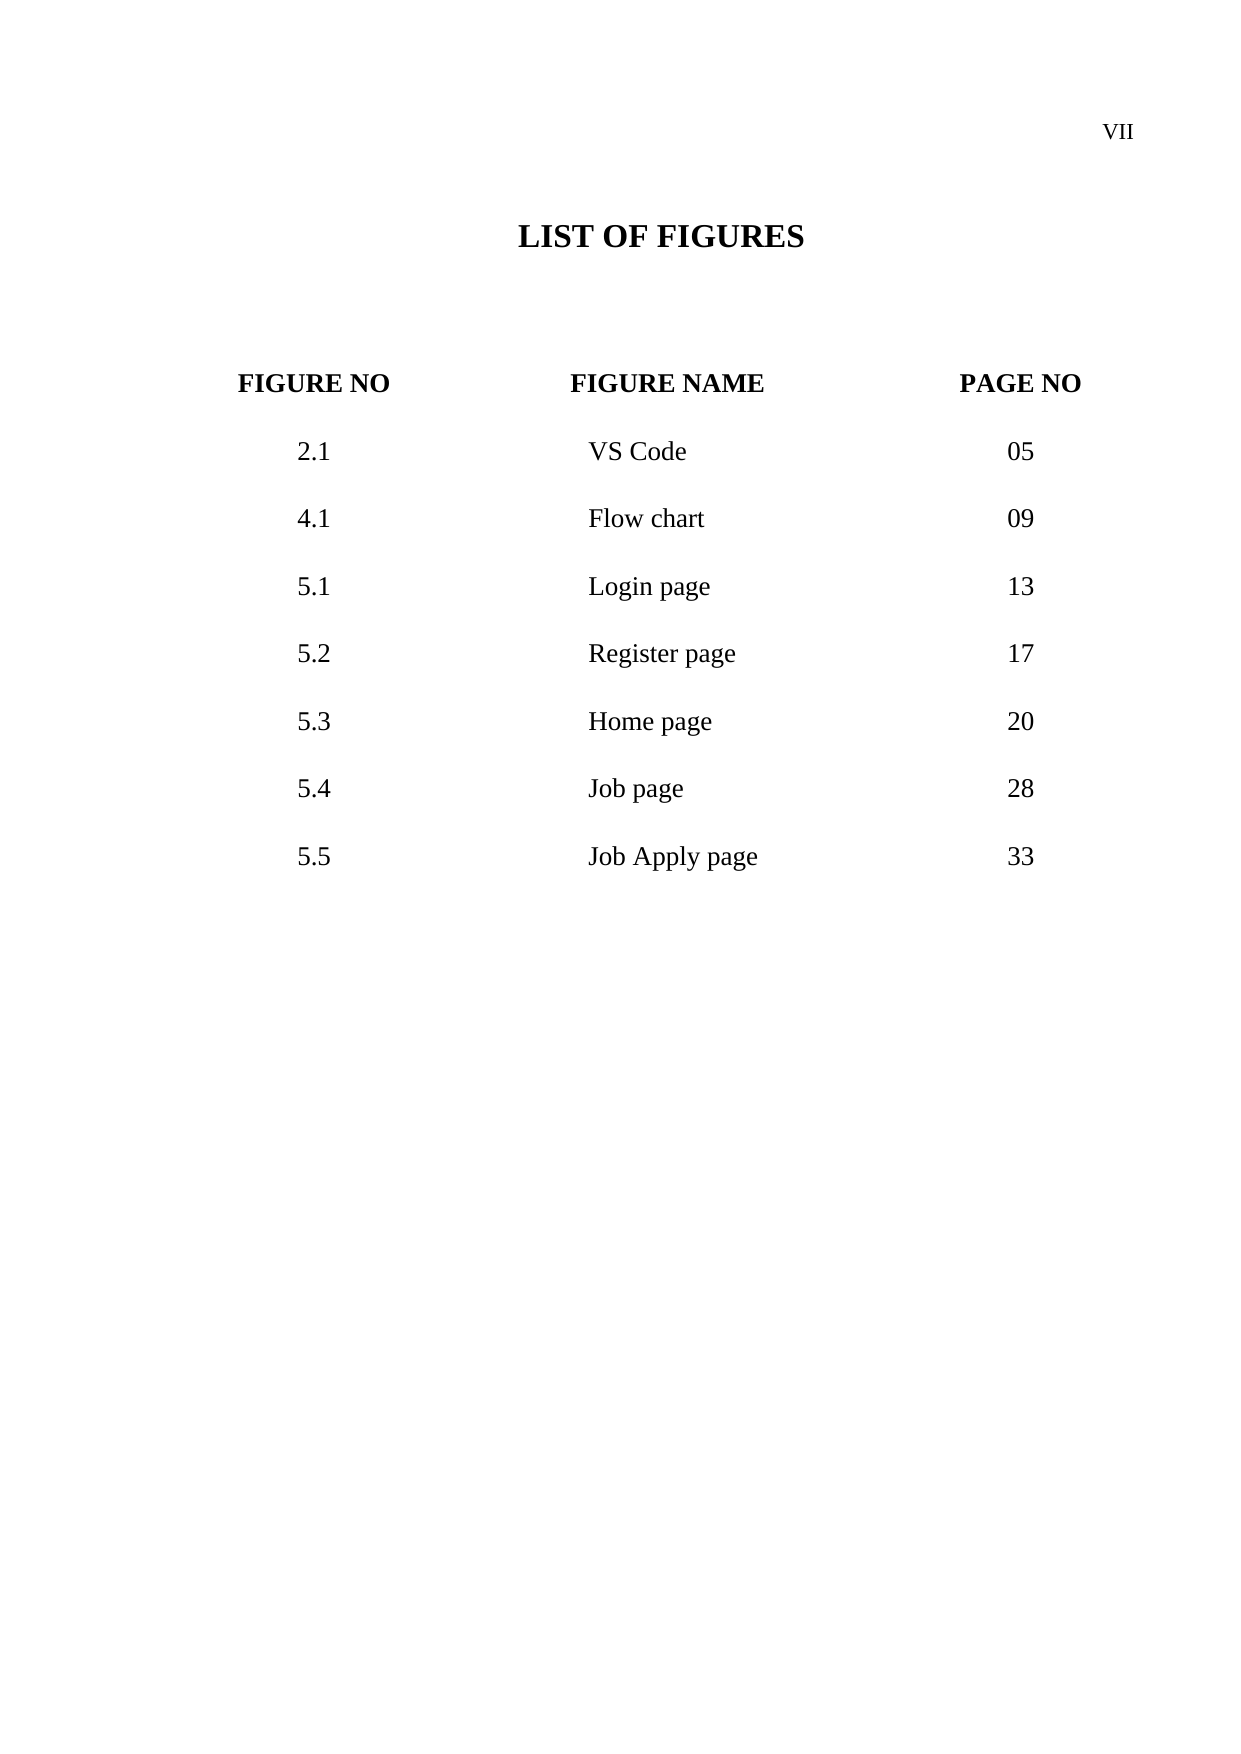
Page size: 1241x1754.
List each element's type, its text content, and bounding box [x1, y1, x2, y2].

table_cell Job Apply page [439, 833, 896, 901]
table_cell 20 [896, 698, 1145, 766]
table_cell 5.3 [189, 698, 439, 766]
table_cell 5.5 [189, 833, 439, 901]
table_cell 5.2 [189, 631, 439, 698]
table_cell VS Code [439, 428, 896, 496]
table_cell Flow chart [439, 496, 896, 563]
table_cell 2.1 [189, 428, 439, 496]
table_cell 17 [896, 631, 1145, 698]
table_cell 5.1 [189, 563, 439, 631]
table_cell Register page [439, 631, 896, 698]
table_cell 33 [896, 833, 1145, 901]
table_cell 09 [896, 496, 1145, 563]
table_cell 13 [896, 563, 1145, 631]
table_cell Login page [439, 563, 896, 631]
table_header FIGURE NAME [439, 361, 896, 428]
table_cell 28 [896, 766, 1145, 833]
table_cell 4.1 [189, 496, 439, 563]
table_header FIGURE NO [189, 361, 439, 428]
table_cell Home page [439, 698, 896, 766]
table_cell 05 [896, 428, 1145, 496]
table_cell Job page [439, 766, 896, 833]
table_header PAGE NO [896, 361, 1145, 428]
table_cell 5.4 [189, 766, 439, 833]
text LIST OF FIGURES [189, 216, 1134, 254]
